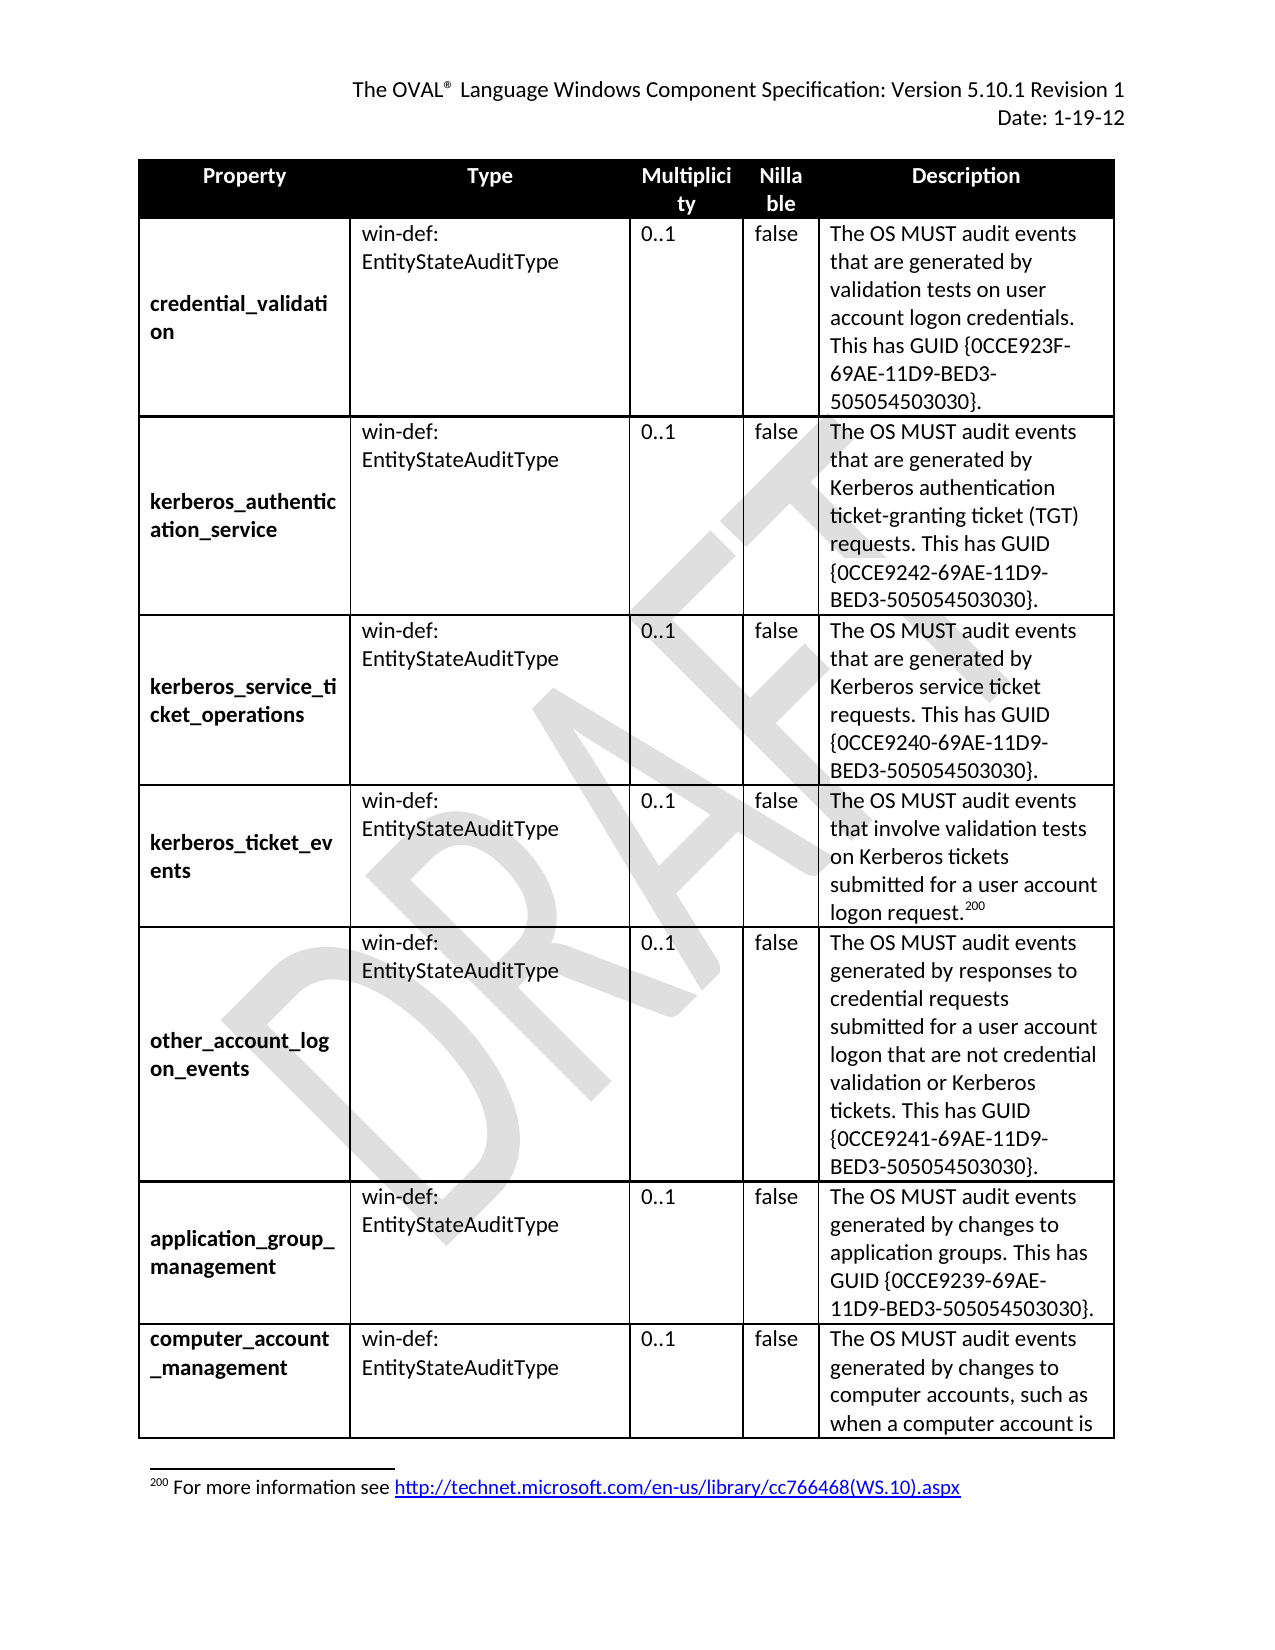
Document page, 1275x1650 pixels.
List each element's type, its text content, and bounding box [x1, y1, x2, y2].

table_cell The OS MUST audit events that involve validation tests on Kerberos tickets submitted for a user account logon request. [819, 786, 1113, 926]
table_cell credential_validation [140, 219, 349, 415]
table_cell 0..1 [631, 928, 742, 1180]
table_cell false [744, 1183, 818, 1322]
table_cell The OS MUST audit events generated by changes to application groups. This has GUID {0CCE9239-69AE-11D9-BED3-505054503030}. [819, 1183, 1113, 1322]
table_header Description [819, 161, 1113, 217]
table_cell false [744, 219, 818, 415]
table_cell win-def: EntityStateAuditType [351, 1183, 629, 1322]
table_cell 0..1 [631, 219, 742, 415]
table_cell win-def: EntityStateAuditType [351, 418, 629, 614]
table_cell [140, 1325, 349, 1437]
table_cell kerberos_ticket_events [140, 786, 350, 926]
table_cell win-def: EntityStateAuditType [351, 928, 629, 1180]
table_cell application_group_management [140, 1183, 350, 1322]
table_cell The OS MUST audit events that are generated by validation tests on user account logon credentials. This has GUID {0CCE923F-69AE-11D9-BED3-505054503030}. [820, 219, 1113, 415]
table_cell 0..1 [630, 786, 743, 926]
table_cell false [744, 616, 818, 784]
table_header Multiplicity [630, 161, 743, 217]
table_cell false [744, 786, 818, 926]
table_header Type [351, 161, 629, 217]
table_cell 0..1 [630, 1183, 743, 1322]
table_cell kerberos_service_ticket_operations [140, 616, 349, 784]
table_cell false [744, 928, 818, 1180]
table_cell The OS MUST audit events that are generated by Kerberos authentication ticket-granting ticket (TGT) requests. This has GUID {0CCE9242-69AE-11D9-BED3-505054503030}. [819, 418, 1113, 614]
table_cell false [744, 1325, 818, 1437]
table_cell The OS MUST audit events generated by responses to credential requests submitted for a user account logon that are not credential validation or Kerberos tickets. This has GUID {0CCE9241-69AE-11D9-BED3-505054503030}. [820, 928, 1113, 1180]
table_header Property [140, 161, 350, 217]
table_cell false [744, 418, 818, 614]
table_cell 0..1 [631, 1325, 742, 1437]
table_cell 0..1 [631, 616, 742, 784]
table_cell The OS MUST audit events that are generated by Kerberos service ticket requests. This has GUID {0CCE9240-69AE-11D9-BED3-505054503030}. [820, 616, 1113, 784]
table_cell win-def: EntityStateAuditType [351, 616, 629, 784]
table_cell kerberos_authentication_service [140, 418, 350, 614]
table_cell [351, 1325, 629, 1437]
table_header Nillable [744, 161, 818, 217]
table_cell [820, 1325, 1113, 1437]
table_cell win-def: EntityStateAuditType [351, 786, 629, 926]
table_cell other_account_logon_events [140, 928, 349, 1180]
table_cell 0..1 [630, 418, 743, 614]
table_cell win-def: EntityStateAuditType [351, 219, 629, 415]
